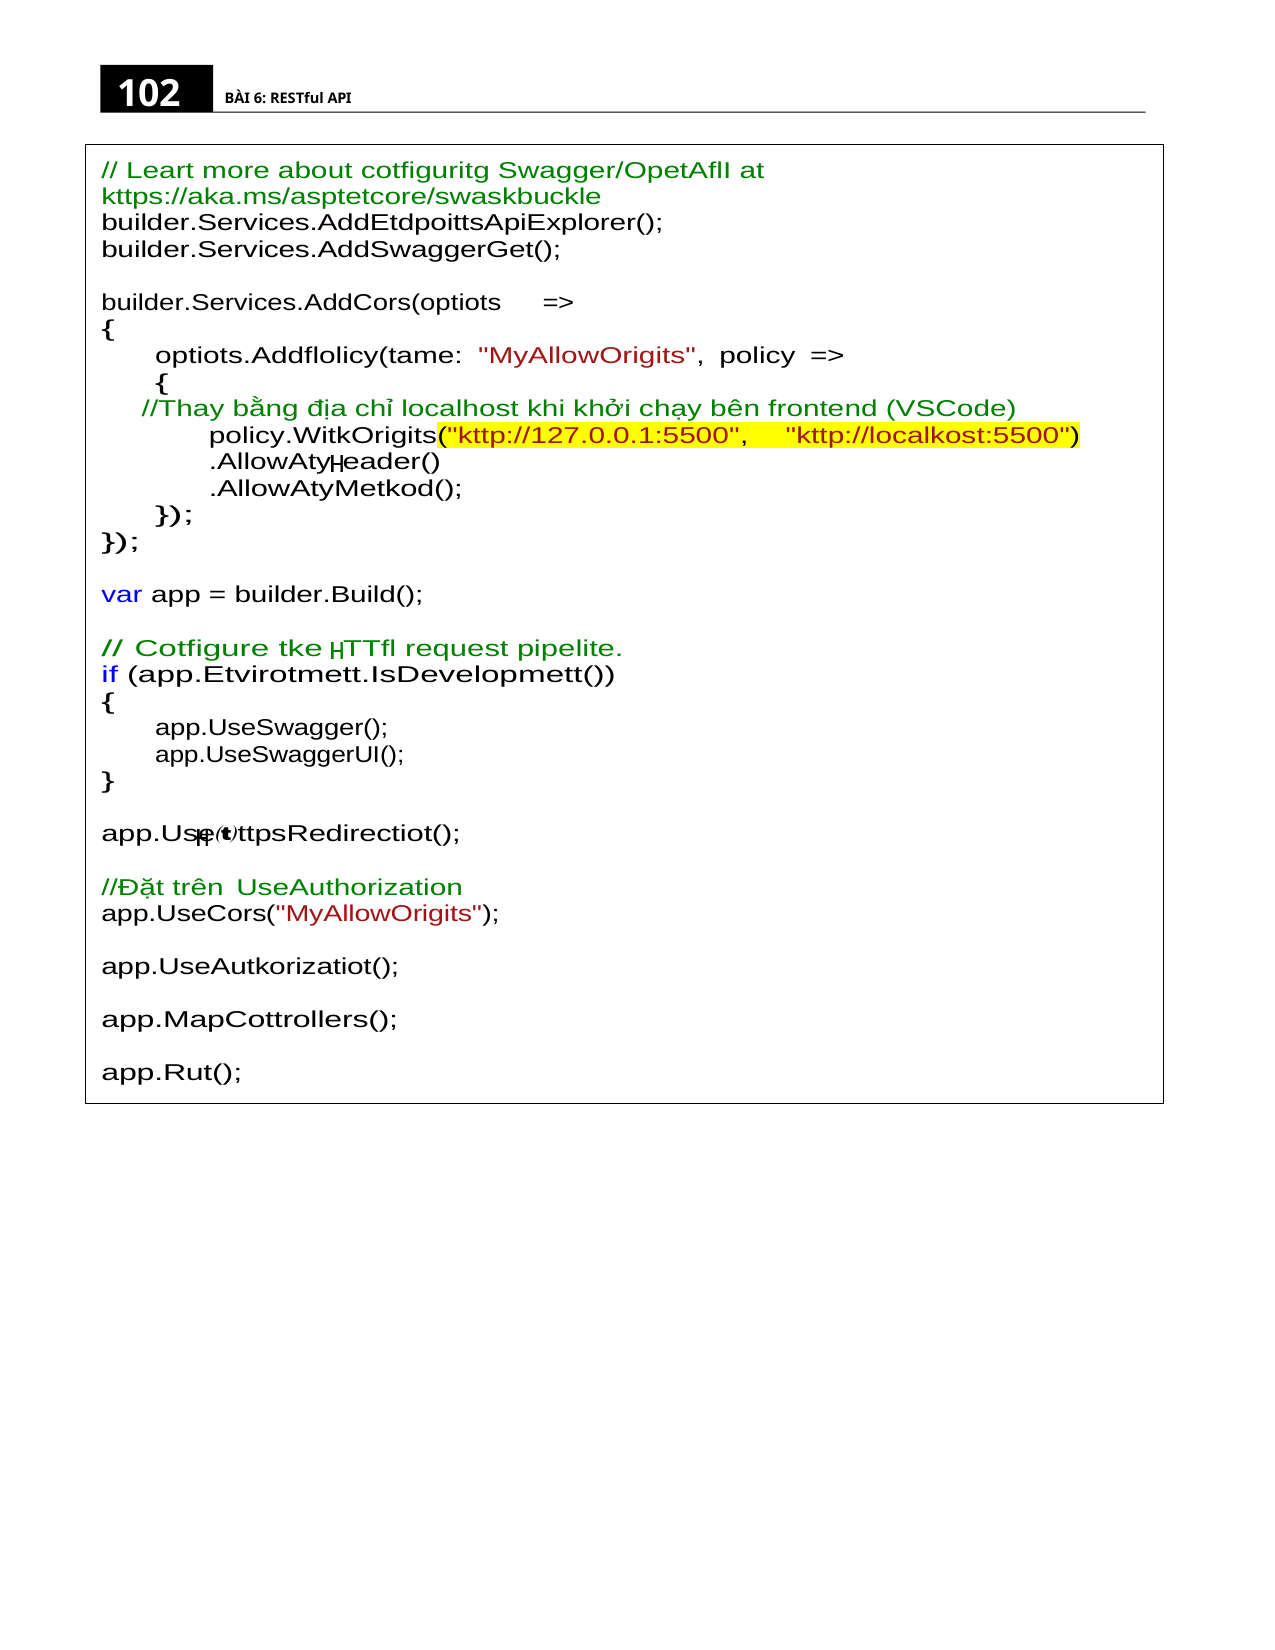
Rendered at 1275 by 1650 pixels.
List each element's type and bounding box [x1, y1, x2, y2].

picture [331, 642, 343, 659]
picture [331, 455, 343, 472]
picture [197, 829, 208, 846]
